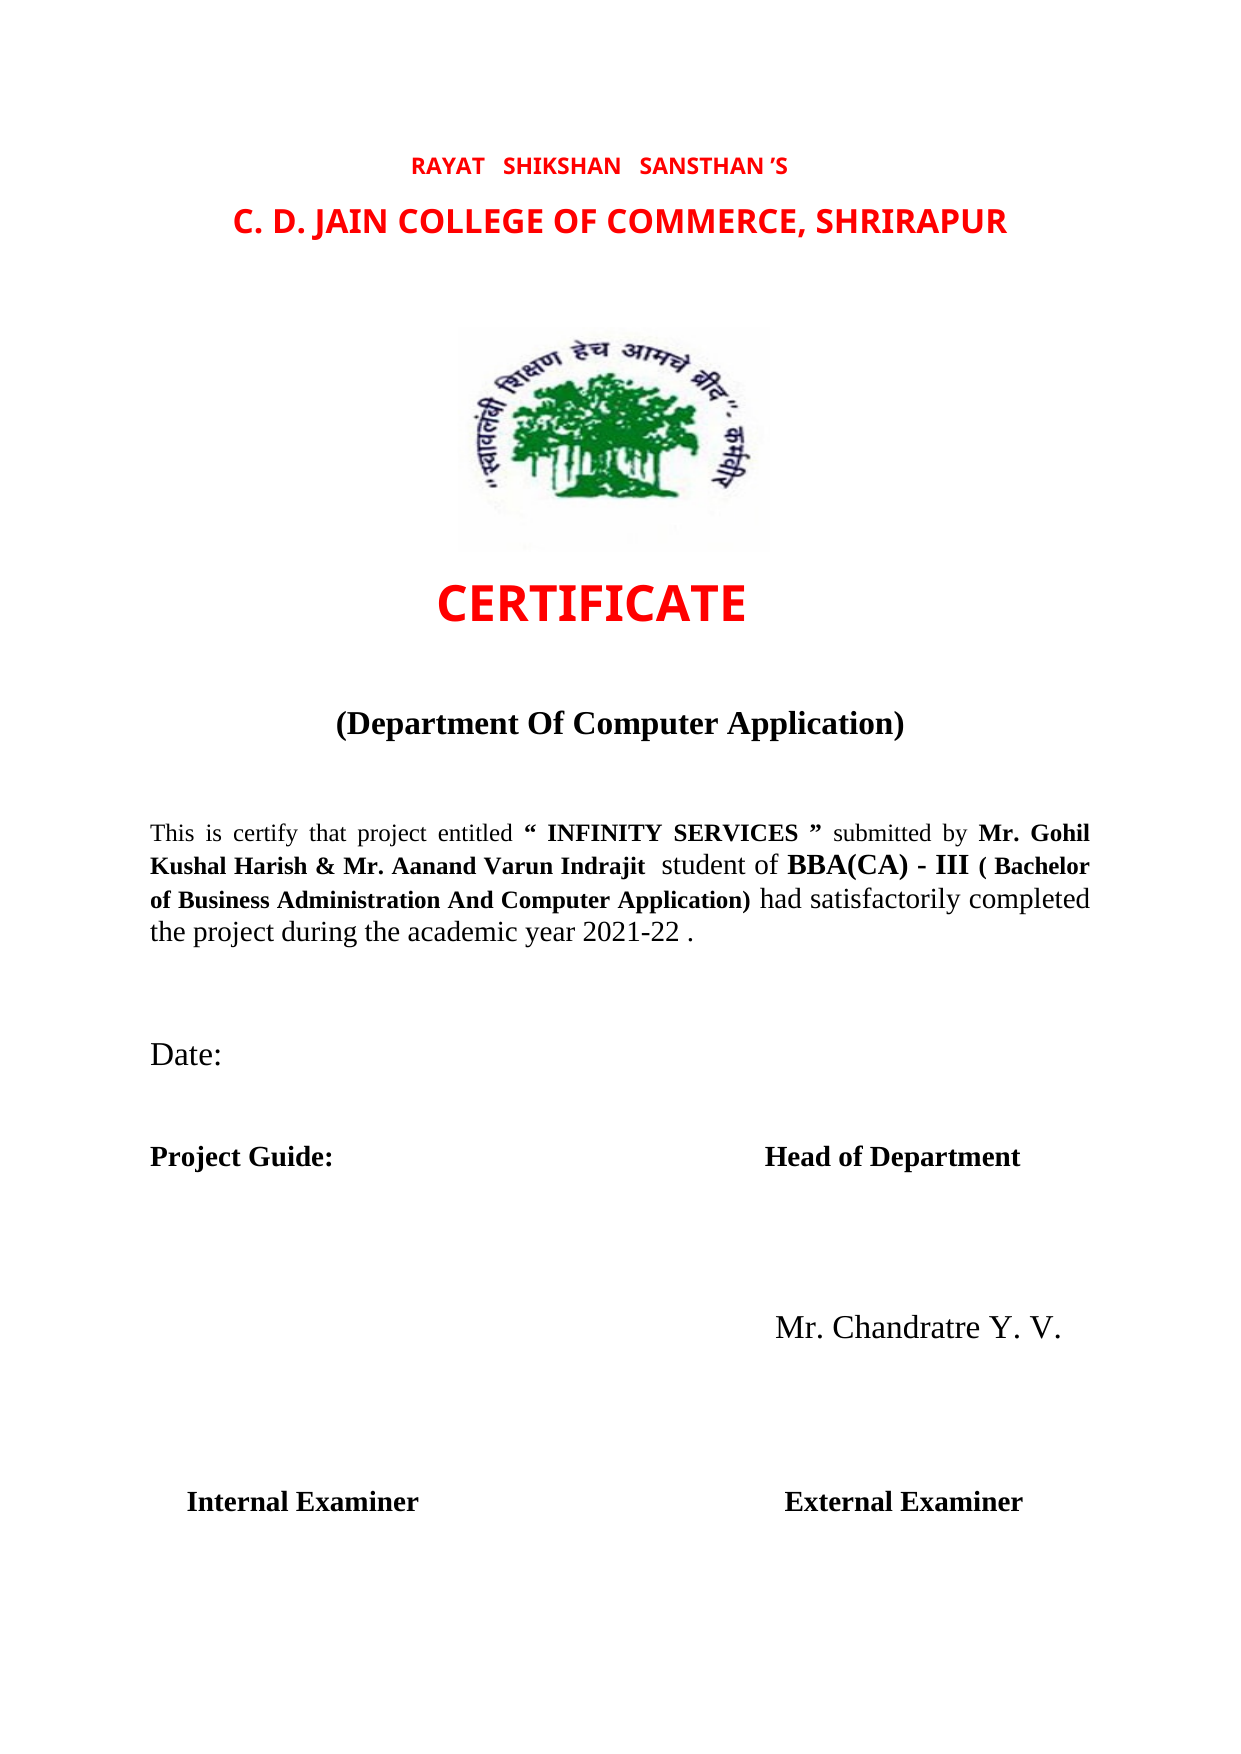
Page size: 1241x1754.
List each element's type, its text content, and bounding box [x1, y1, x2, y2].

text Internal Examiner External Examiner [150, 1484, 1090, 1518]
text C. D. JAIN COLLEGE OF COMMERCE, SHRIRAPUR [150, 198, 1090, 243]
text CERTIFICATE [375, 568, 1090, 637]
text Mr. Chandratre Y. V. [150, 1307, 1090, 1346]
text Project Guide: Head of Department [150, 1139, 1090, 1173]
text This is certify that project entitled “ INFINITY SERVICES ” submitted by Mr. Gohil Kushal Harish & Mr. Aanand Varun Indrajit student of BBA(CA) - III ( Bachelor of Business Administration And Computer Application) had satisfactorily completed the project during the academic year 2021-22 . [150, 818, 1090, 948]
text (Department Of Computer Application) [150, 703, 1090, 742]
text Date: [150, 1034, 1090, 1072]
picture [457, 327, 770, 552]
text RAYAT SHIKSHAN SANSTHAN ’S [300, 150, 1090, 181]
